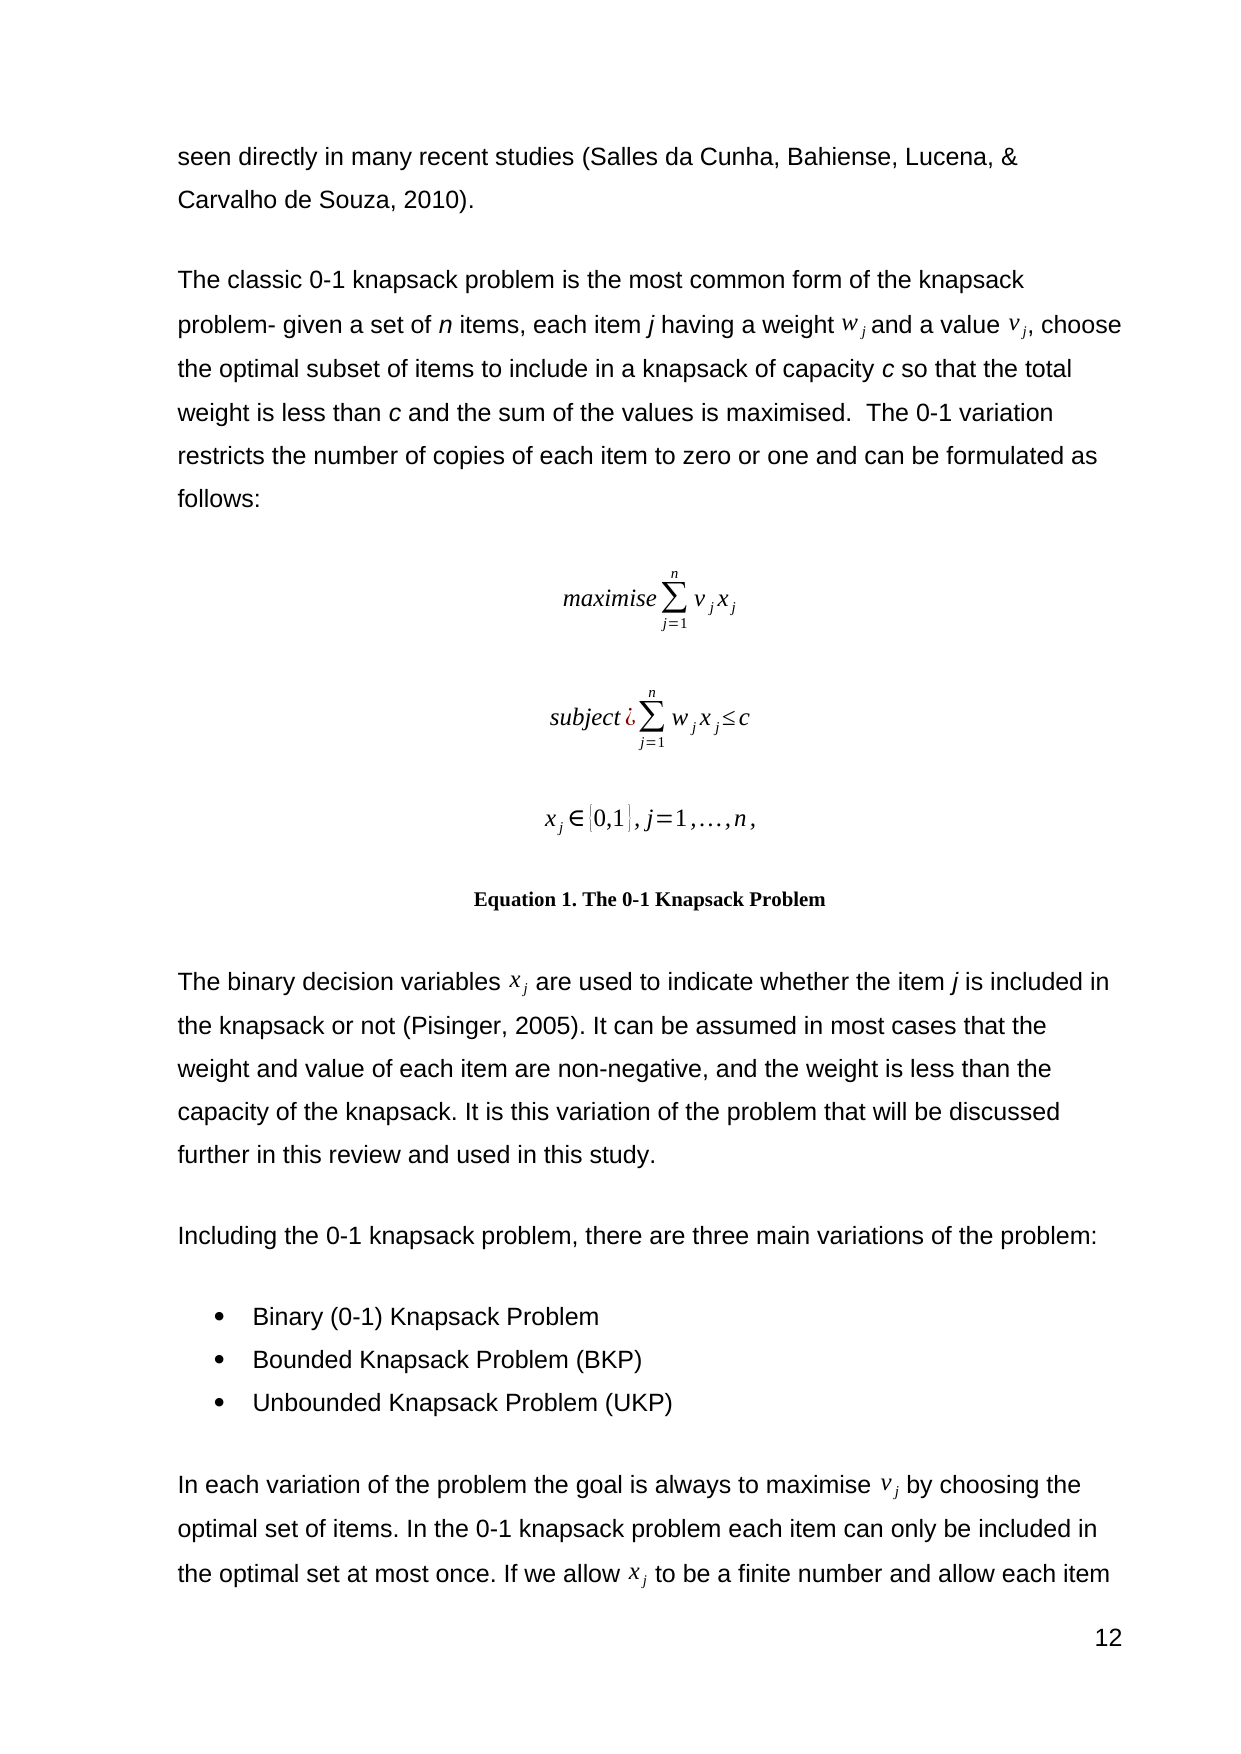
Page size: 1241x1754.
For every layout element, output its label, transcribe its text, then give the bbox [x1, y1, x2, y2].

text Equation 1. The 0-1 Knapsack Problem [177, 887, 1122, 911]
list Unbounded Knapsack Problem (UKP) [215, 1388, 1122, 1417]
list Binary (0-1) Knapsack Problem [215, 1302, 1122, 1330]
list Bounded Knapsack Problem (BKP) [215, 1345, 1122, 1374]
text The classic 0-1 knapsack problem is the most common form of the knapsack problem- given a set of n items, each item j having a weight and a value , choose the optimal subset of items to include in a knapsack of capacity c so that the total weight is less than c and the sum of the values is maximised. The 0-1 variation restricts the number of copies of each item to zero or one and can be formulated as follows: [177, 266, 1122, 512]
text Including the 0-1 knapsack problem, there are three main variations of the problem: [177, 1221, 1122, 1250]
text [177, 142, 1122, 214]
text The binary decision variables are used to indicate whether the item j is included in the knapsack or not (Pisinger, 2005). It can be assumed in most cases that the weight and value of each item are non-negative, and the weight is less than the capacity of the knapsack. It is this variation of the problem that will be discussed further in this review and used in this study. [177, 965, 1122, 1169]
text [177, 1469, 1122, 1589]
